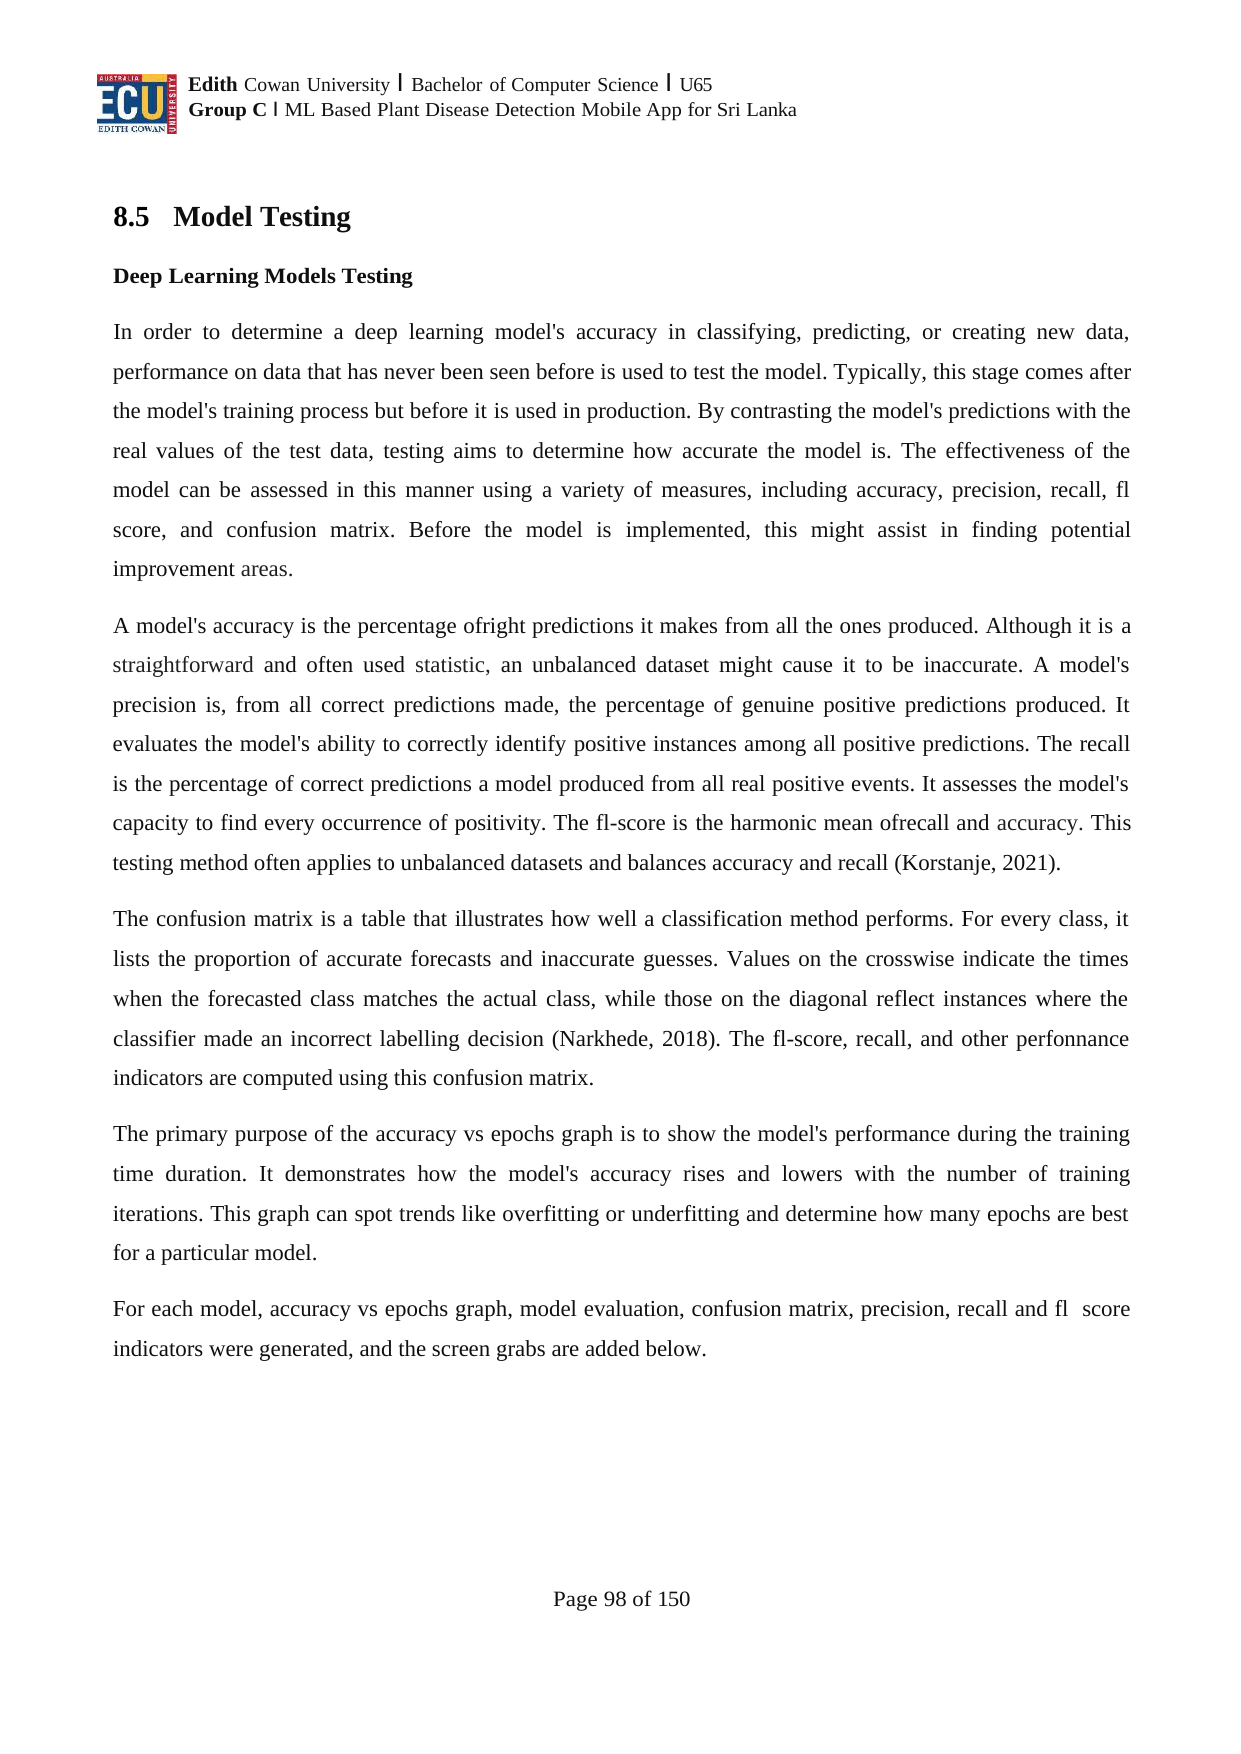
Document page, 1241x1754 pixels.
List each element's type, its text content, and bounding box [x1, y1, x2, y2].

text For each model, accuracy vs epochs graph, model evaluation, confusion matrix, precision, recall and fl score indicators were generated, and the screen grabs are added below. [113, 1295, 1130, 1361]
subtitle Model Testing [113, 199, 1217, 232]
text A model's accuracy is the percentage ofright predictions it makes from all the ones produced. Although it is a straightforward and often used statistic, an unbalanced dataset might cause it to be inaccurate. A model's precision is, from all correct predictions made, the percentage of genuine positive predictions produced. It evaluates the model's ability to correctly identify positive instances among all positive predictions. The recall is the percentage of correct predictions a model produced from all real positive events. It assesses the model's capacity to find every occurrence of positivity. The fl-score is the harmonic mean ofrecall and accuracy. This testing method often applies to unbalanced datasets and balances accuracy and recall (Korstanje, 2021). [112, 612, 1131, 875]
picture [97, 74, 177, 134]
text The confusion matrix is a table that illustrates how well a classification method performs. For every class, it lists the proportion of accurate forecasts and inaccurate guesses. Values on the crosswise indicate the times when the forecasted class matches the actual class, while those on the diagonal reflect instances where the classifier made an incorrect labelling decision (Narkhede, 2018). The fl-score, recall, and other perfonnance indicators are computed using this confusion matrix. [113, 905, 1131, 1091]
text In order to determine a deep learning model's accuracy in classifying, predicting, or creating new data, performance on data that has never been seen before is used to test the model. Typically, this stage comes after the model's training process but before it is used in production. By contrasting the model's predictions with the real values of the test data, testing aims to determine how accurate the model is. The effectiveness of the model can be assessed in this manner using a variety of measures, including accuracy, precision, recall, fl score, and confusion matrix. Before the model is implemented, this might assist in finding potential improvement areas. [113, 318, 1132, 581]
text The primary purpose of the accuracy vs epochs graph is to show the model's performance during the training time duration. It demonstrates how the model's accuracy rises and lowers with the number of training iterations. This graph can spot trends like overfitting or underfitting and determine how many epochs are best for a particular model. [113, 1120, 1131, 1266]
text Deep Learning Models Testing [113, 263, 1217, 288]
